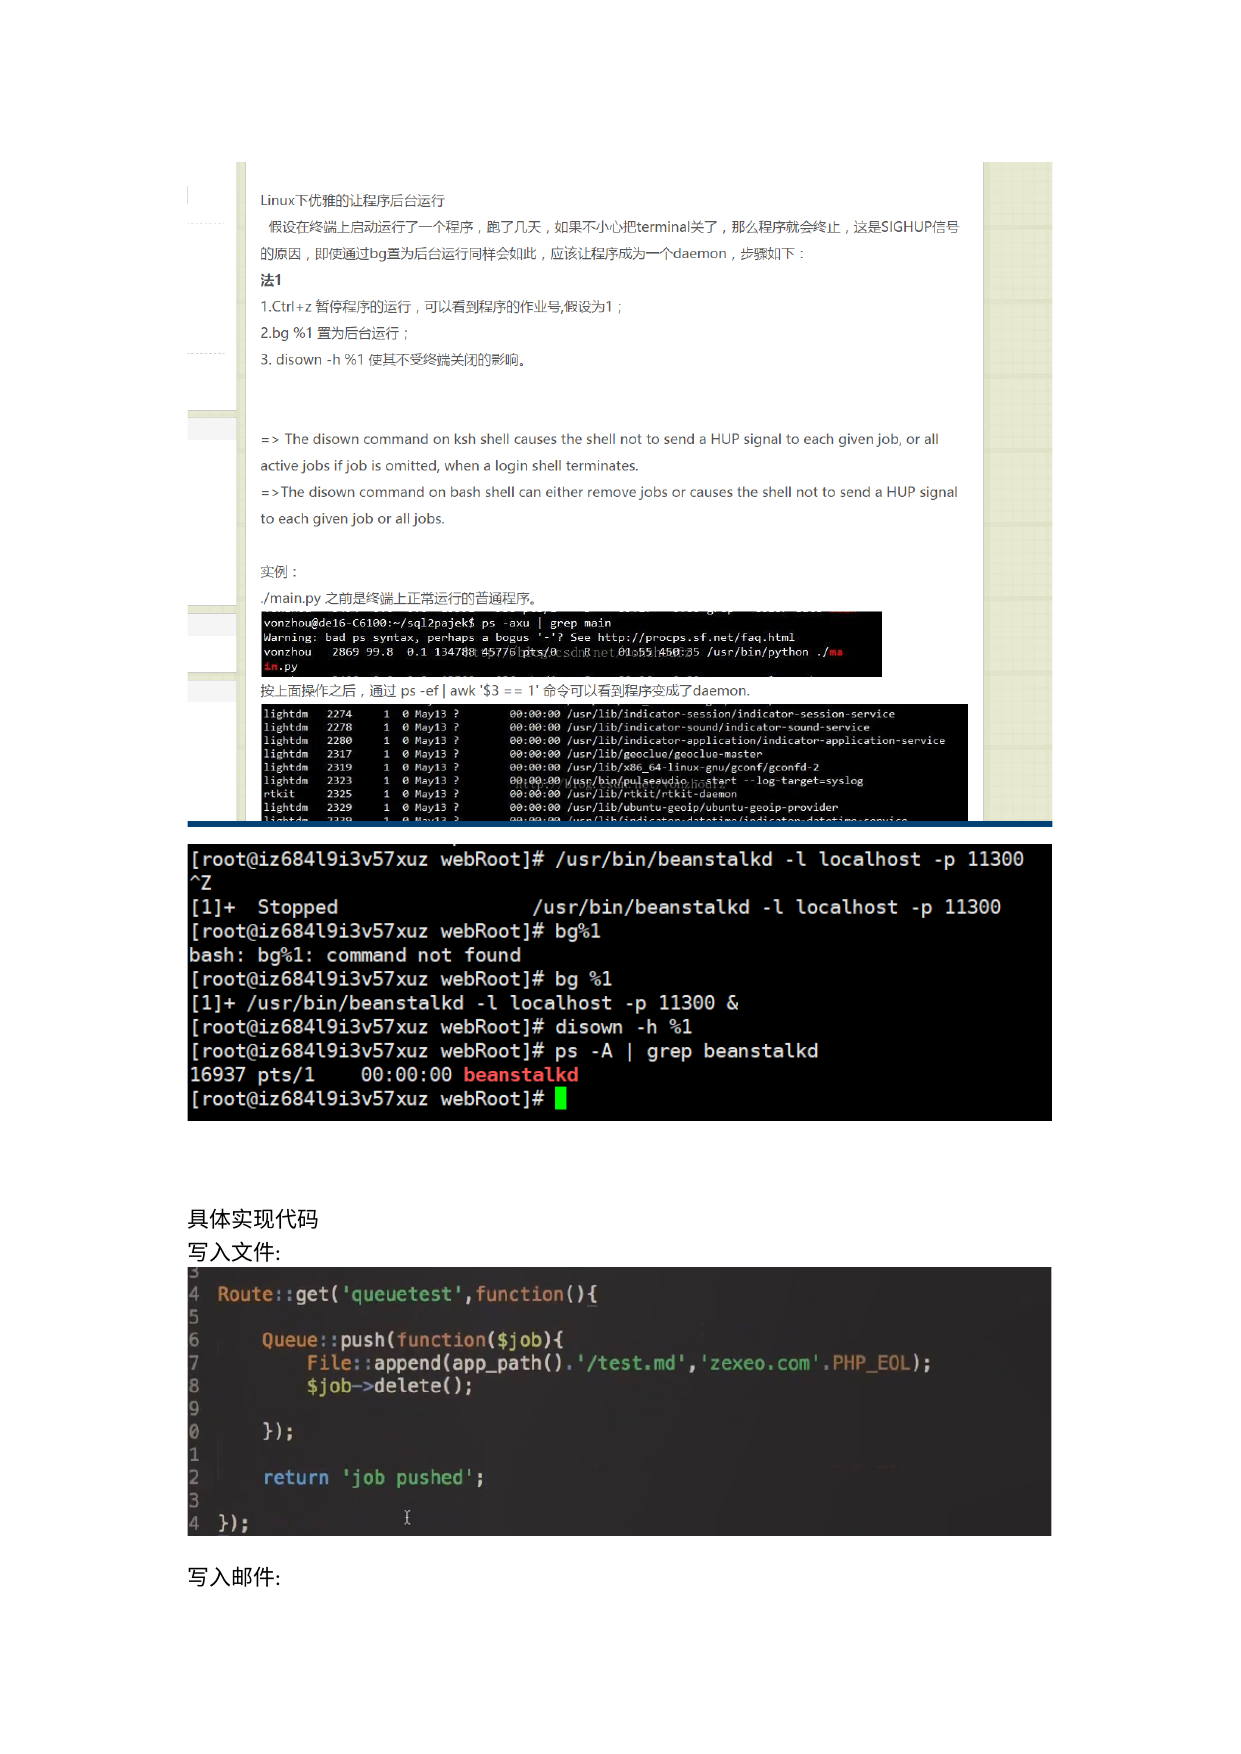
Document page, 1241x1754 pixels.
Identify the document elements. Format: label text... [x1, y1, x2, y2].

text 写入文件: [187, 1234, 1053, 1267]
picture [187, 162, 1053, 827]
text 具体实现代码 [187, 1202, 1053, 1234]
text 写入邮件: [187, 1559, 1053, 1592]
picture [187, 844, 1052, 1121]
picture [187, 1267, 1052, 1536]
